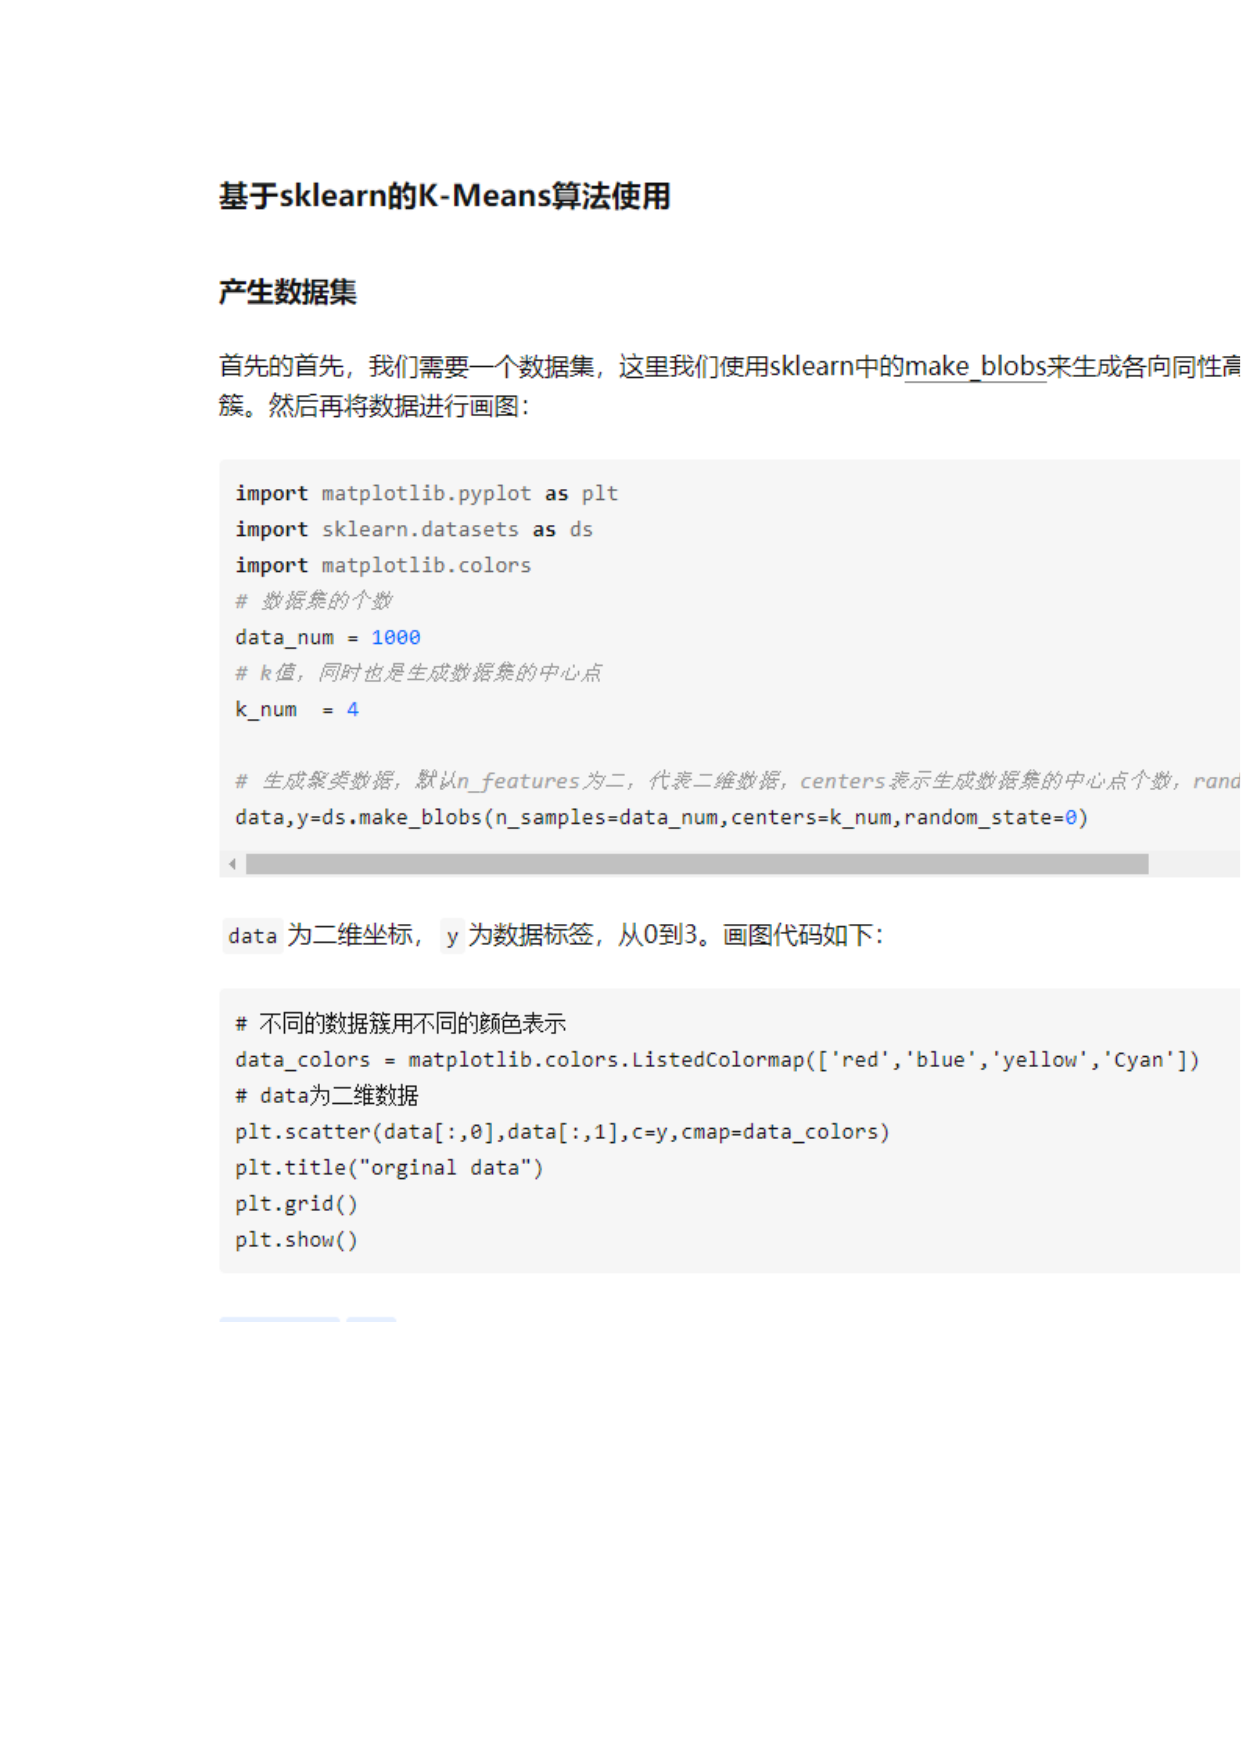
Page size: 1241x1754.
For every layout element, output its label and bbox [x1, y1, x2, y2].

picture [187, 162, 1241, 1322]
